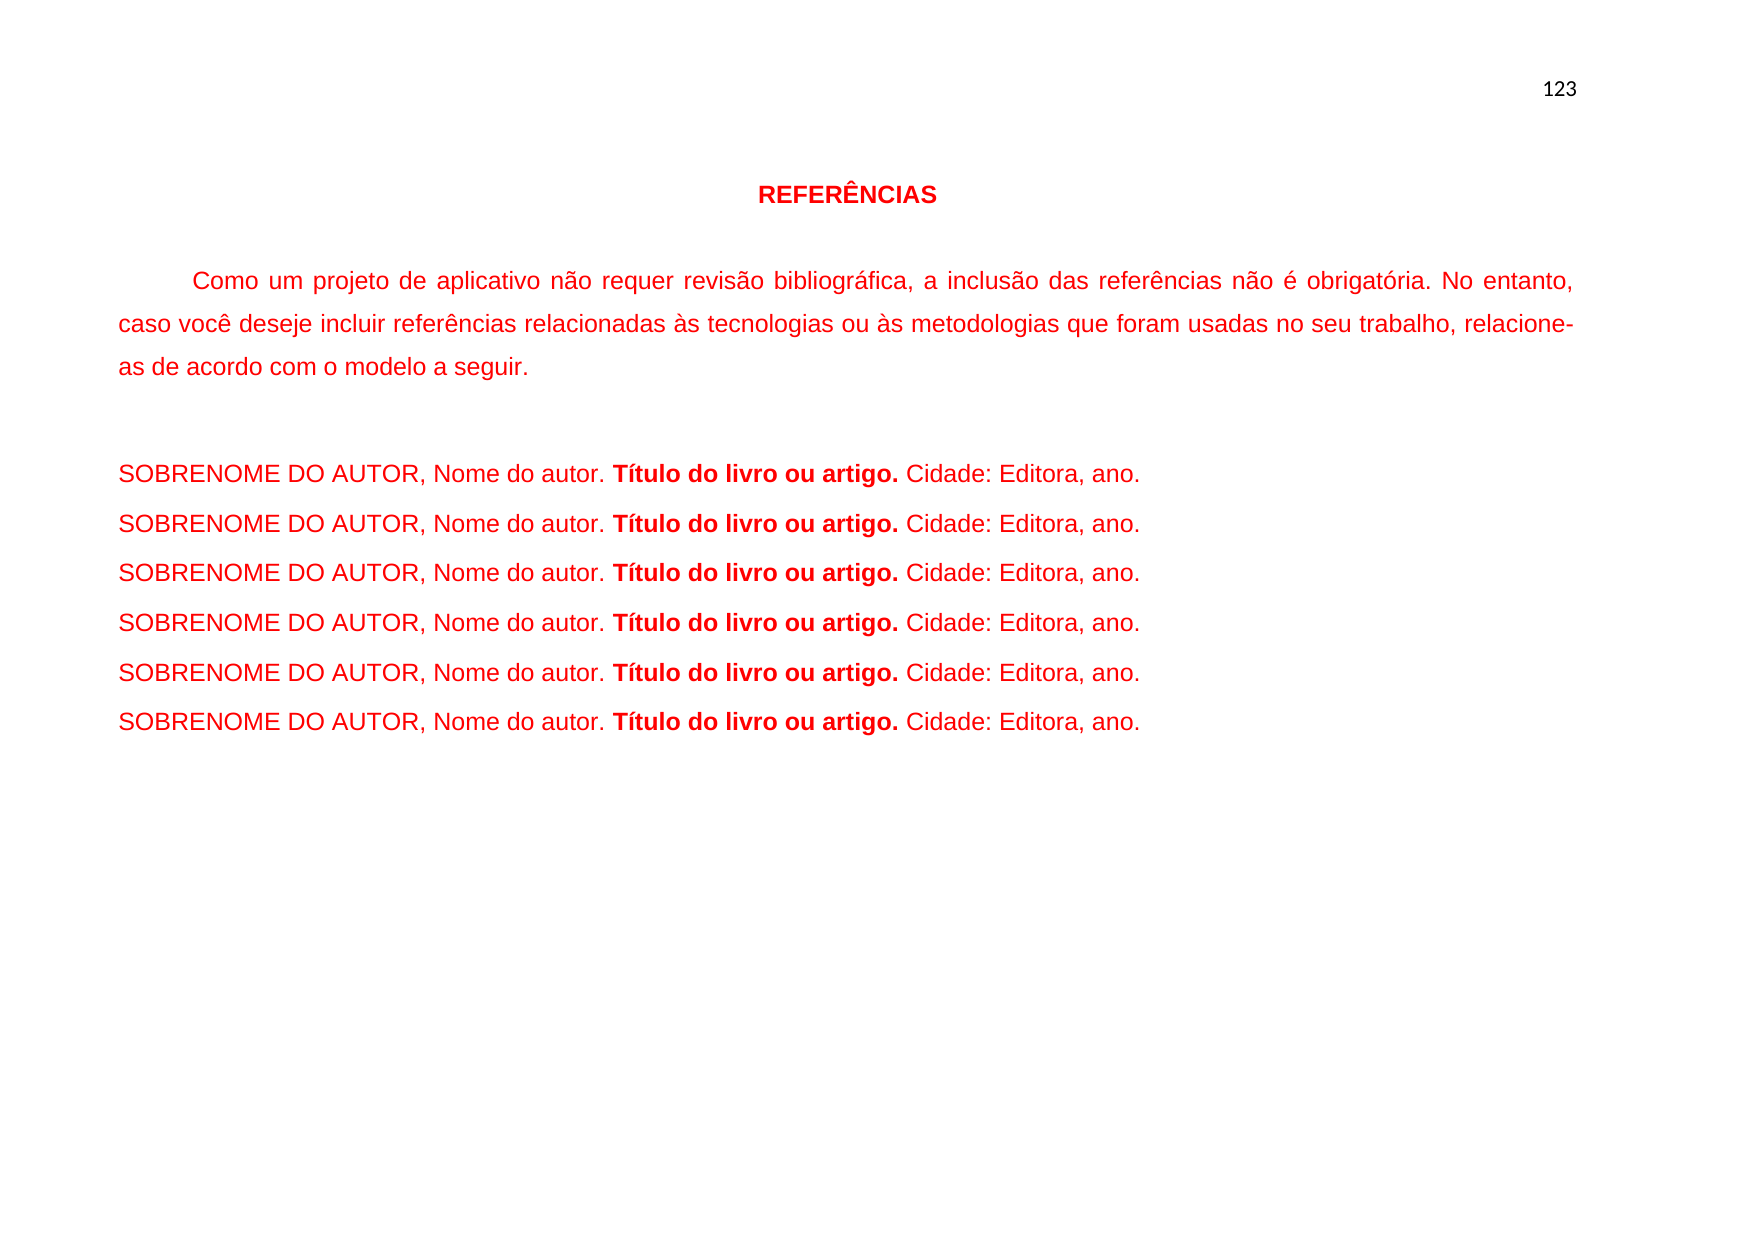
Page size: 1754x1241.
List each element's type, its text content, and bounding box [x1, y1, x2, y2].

subtitle REFERÊNCIAS [118, 179, 1577, 208]
text SOBRENOME DO AUTOR, Nome do autor. Título do livro ou artigo. Cidade: Editora, ano. [118, 657, 1577, 686]
text SOBRENOME DO AUTOR, Nome do autor. Título do livro ou artigo. Cidade: Editora, ano. [118, 509, 1577, 537]
text Como um projeto de aplicativo não requer revisão bibliográfica, a inclusão das referências não é obrigatória. No entanto, caso você deseje incluir referências relacionadas às tecnologias ou às metodologias que foram usadas no seu trabalho, relacione-as de acordo com o modelo a seguir. [118, 266, 1577, 381]
text SOBRENOME DO AUTOR, Nome do autor. Título do livro ou artigo. Cidade: Editora, ano. [118, 459, 1577, 488]
text SOBRENOME DO AUTOR, Nome do autor. Título do livro ou artigo. Cidade: Editora, ano. [118, 558, 1577, 587]
text SOBRENOME DO AUTOR, Nome do autor. Título do livro ou artigo. Cidade: Editora, ano. [118, 608, 1577, 637]
text SOBRENOME DO AUTOR, Nome do autor. Título do livro ou artigo. Cidade: Editora, ano. [118, 707, 1577, 736]
